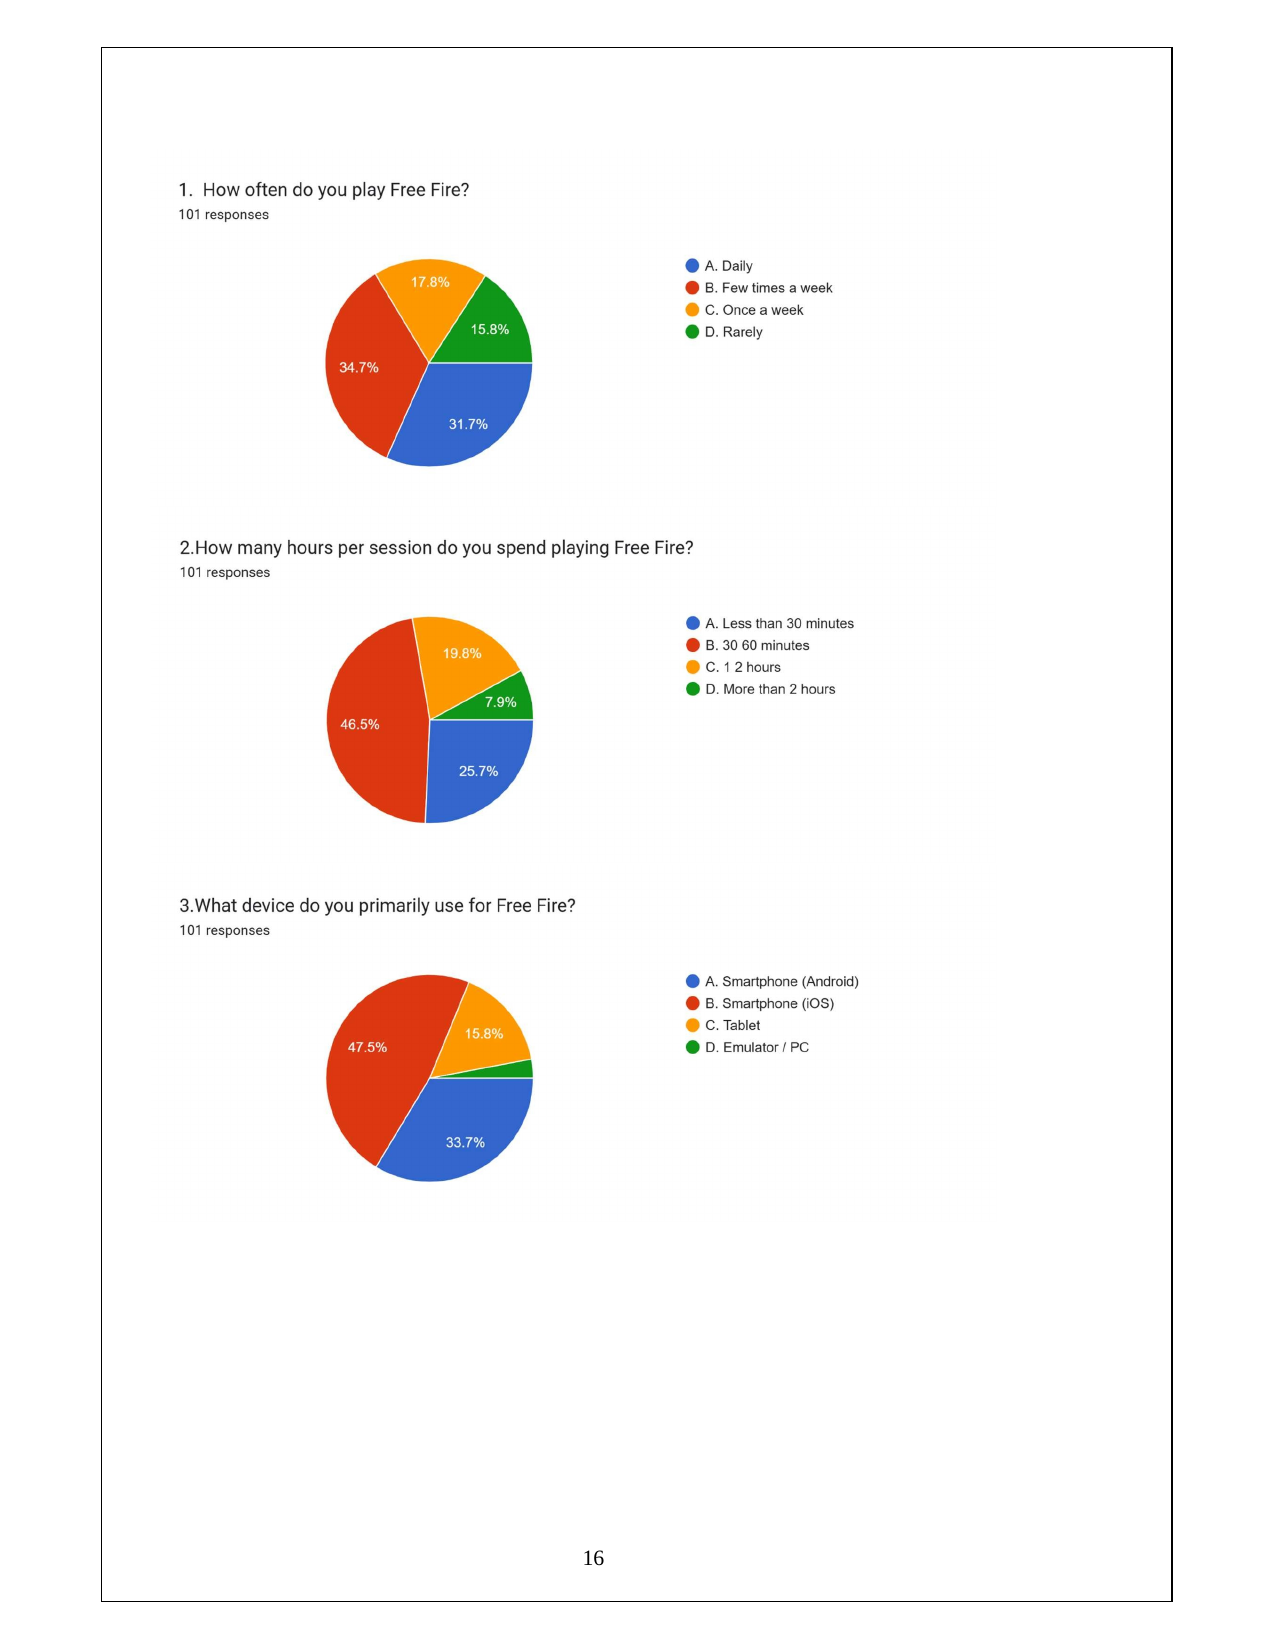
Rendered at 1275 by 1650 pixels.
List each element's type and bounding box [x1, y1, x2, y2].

picture [151, 865, 997, 1222]
picture [150, 149, 997, 863]
